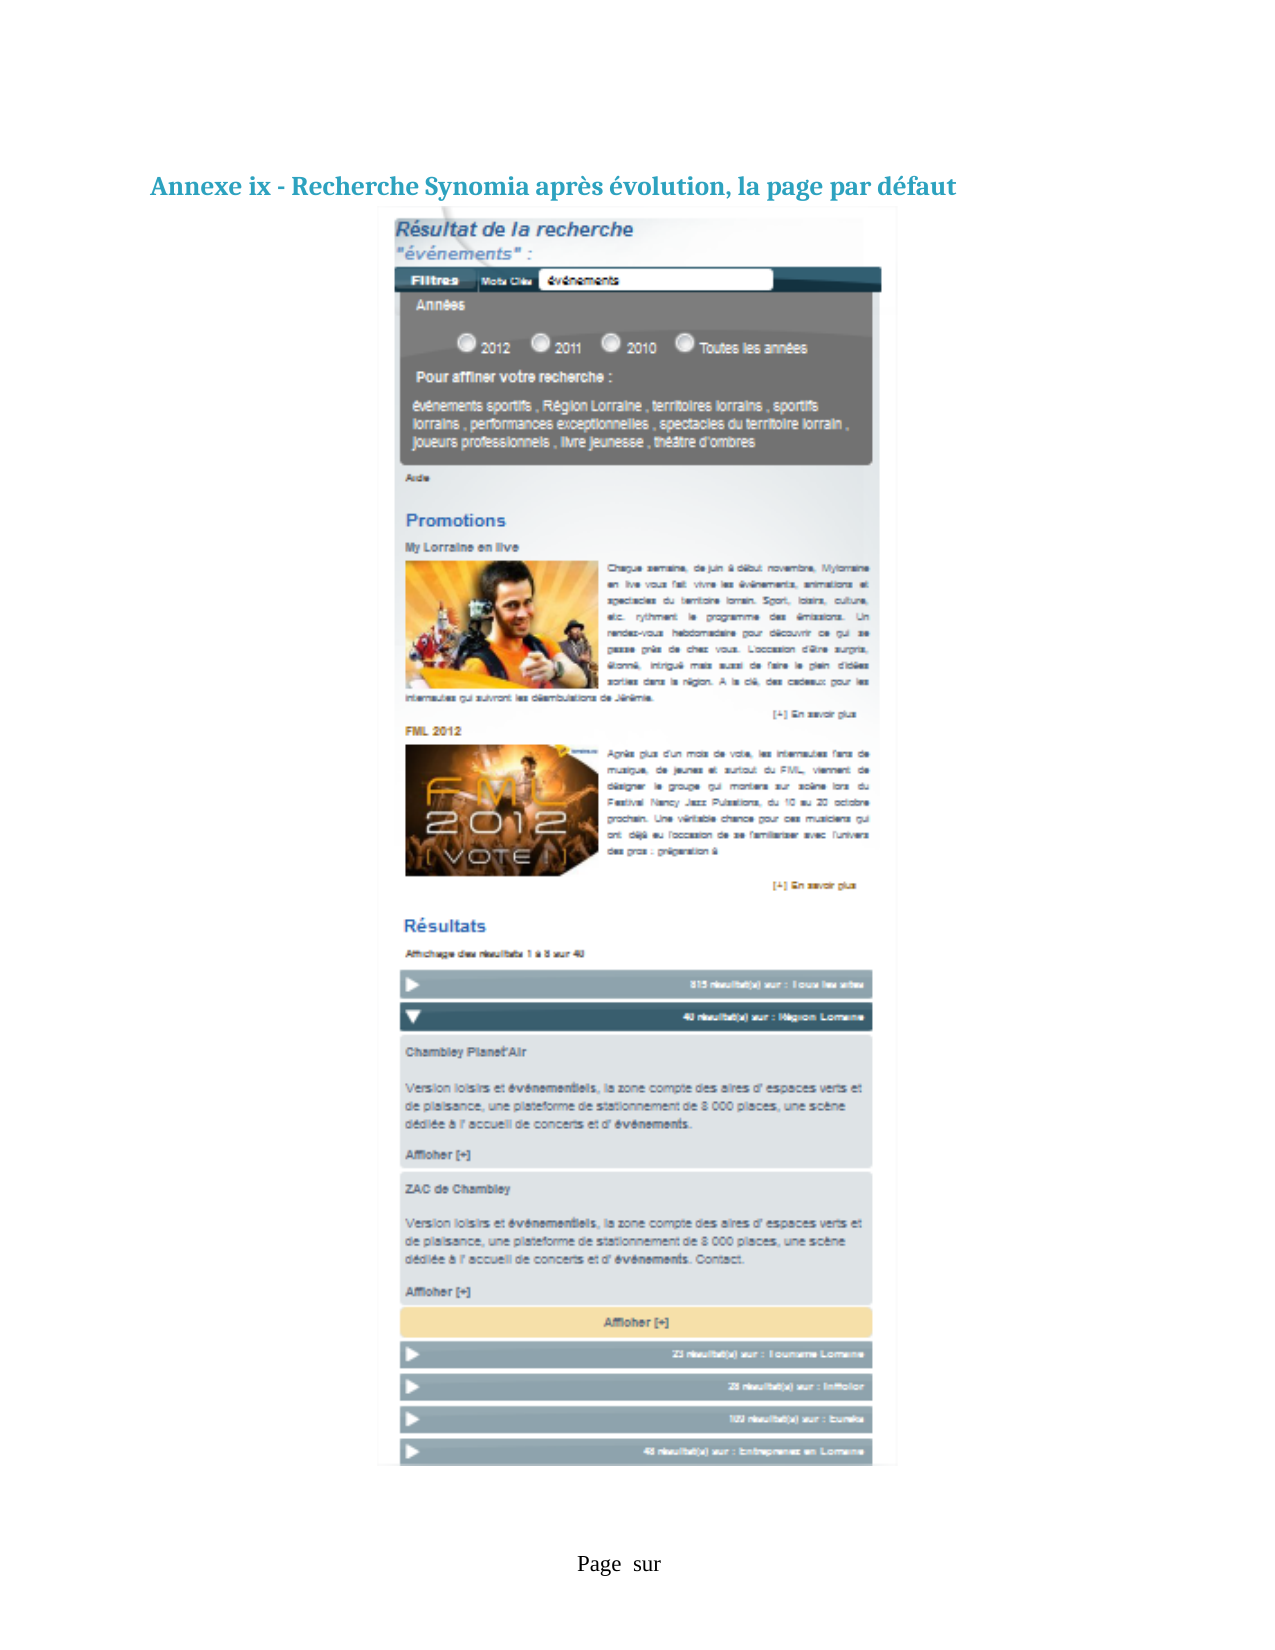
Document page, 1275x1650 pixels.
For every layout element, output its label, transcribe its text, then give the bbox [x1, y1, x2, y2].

picture [377, 206, 898, 1466]
